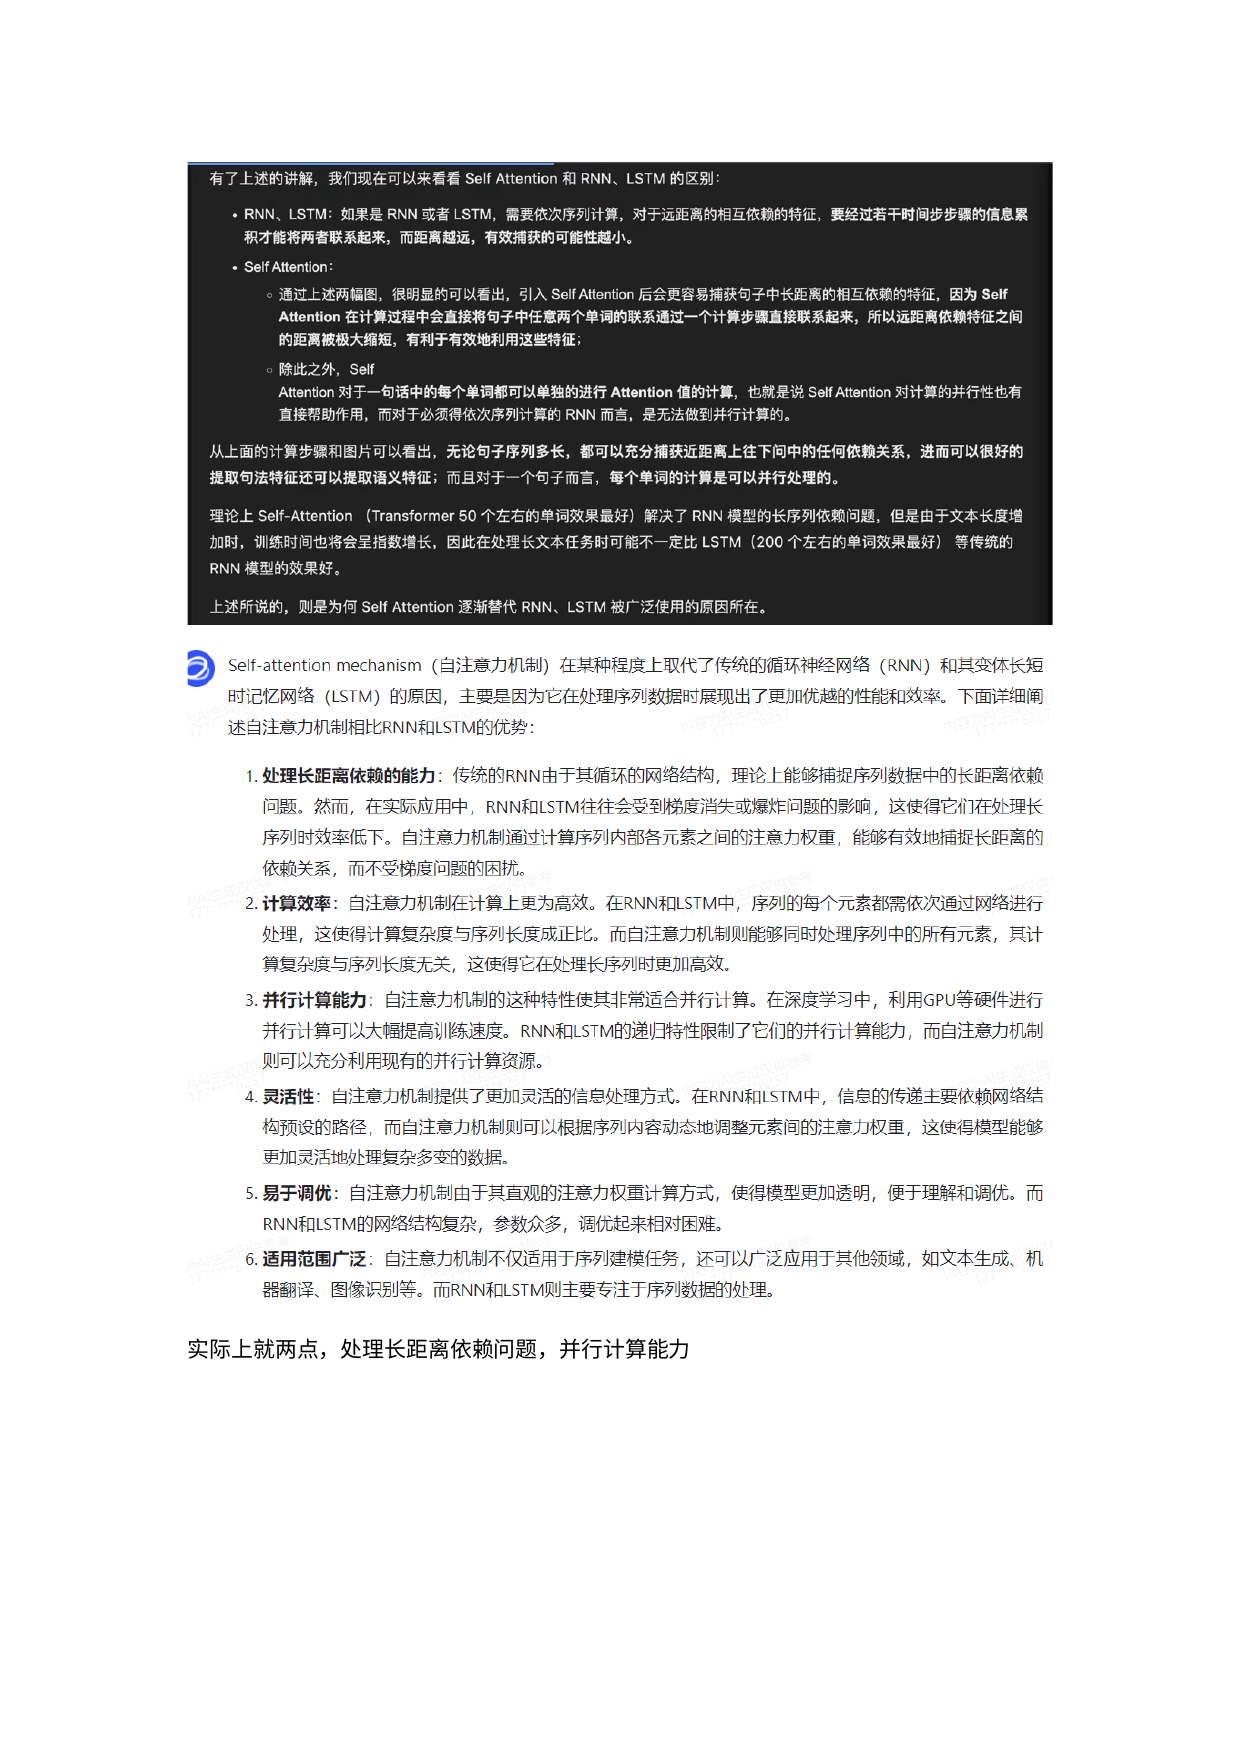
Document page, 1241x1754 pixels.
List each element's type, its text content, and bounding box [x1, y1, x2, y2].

picture [187, 649, 1053, 1318]
picture [187, 162, 1053, 625]
text 实际上就两点，处理长距离依赖问题，并行计算能力 [187, 1332, 1053, 1364]
